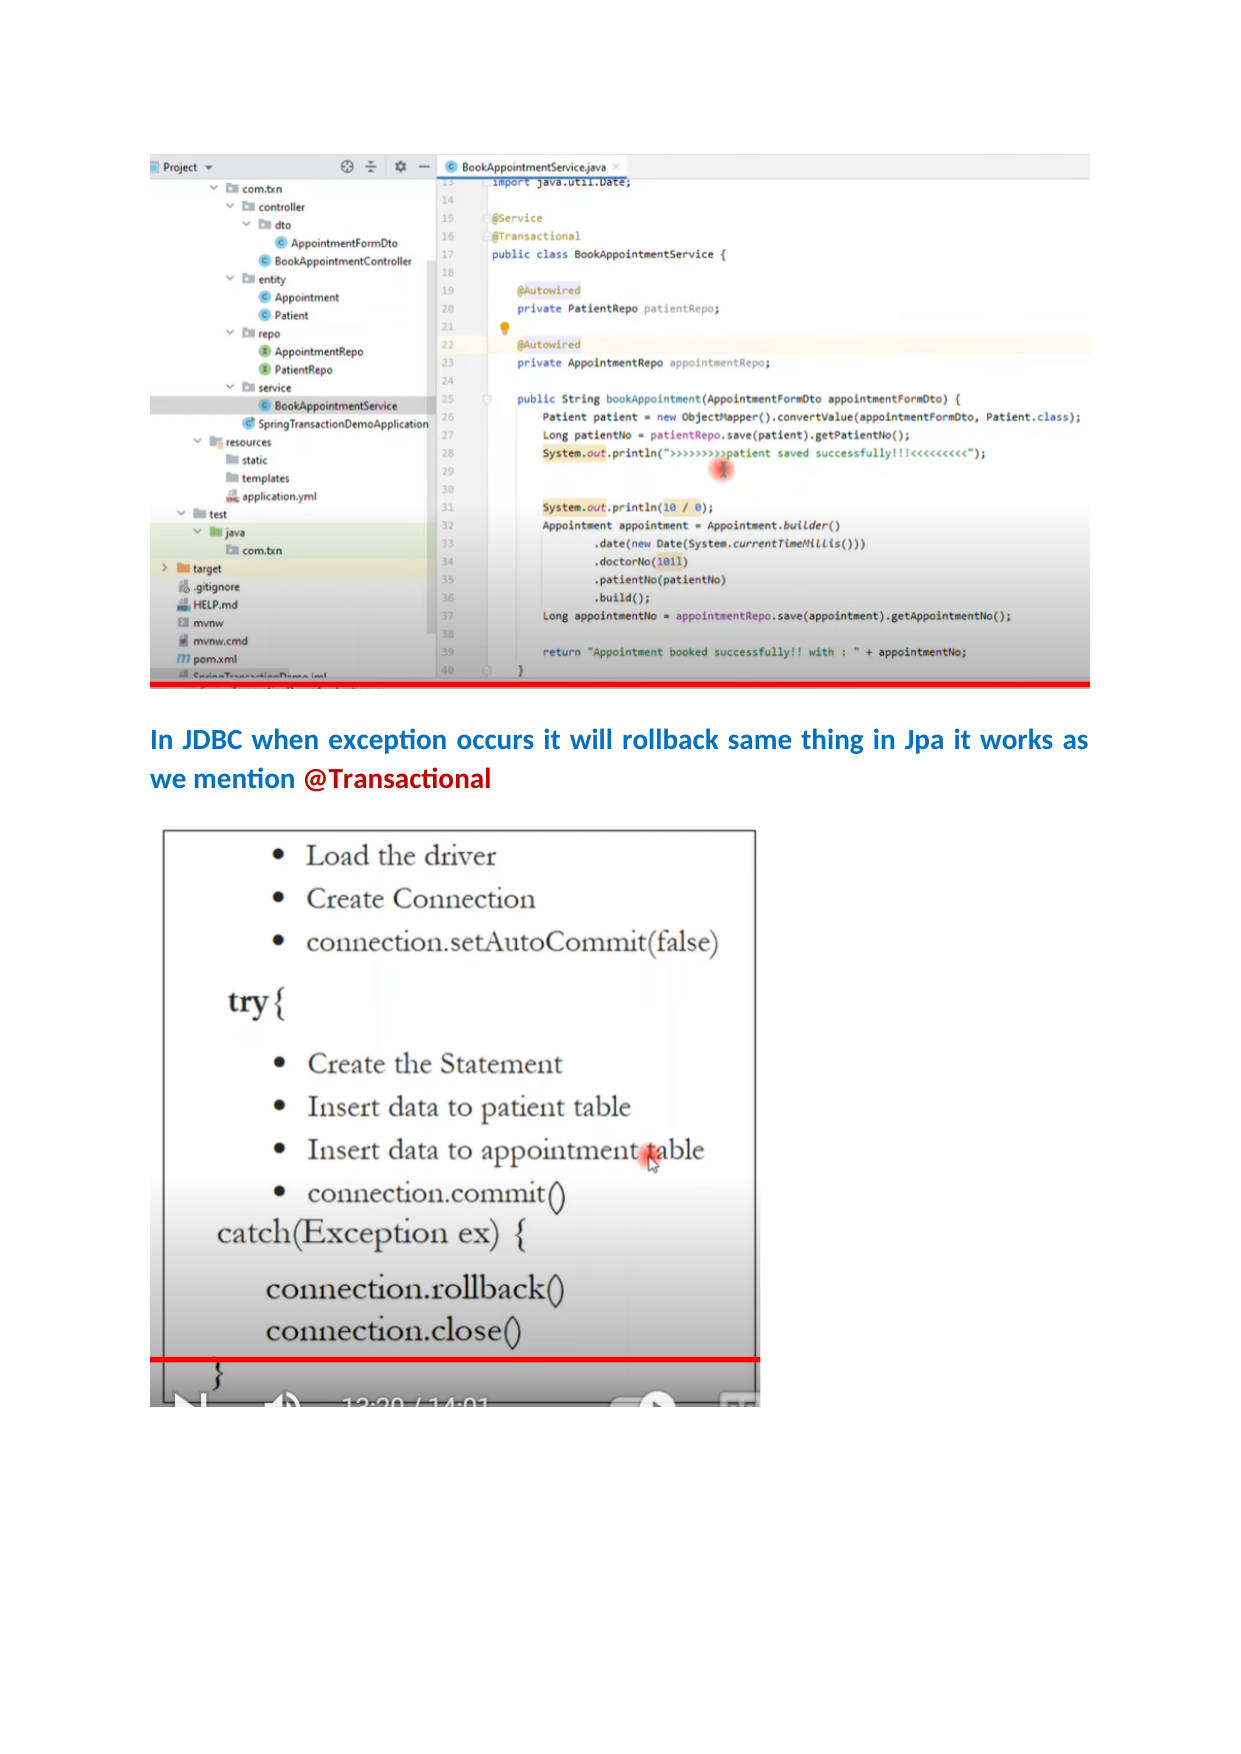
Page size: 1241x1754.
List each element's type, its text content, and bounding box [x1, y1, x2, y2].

text In JDBC when exception occurs it will rollback same thing in Jpa it works as we mention @Transactional [150, 718, 1090, 796]
picture [150, 825, 761, 1407]
